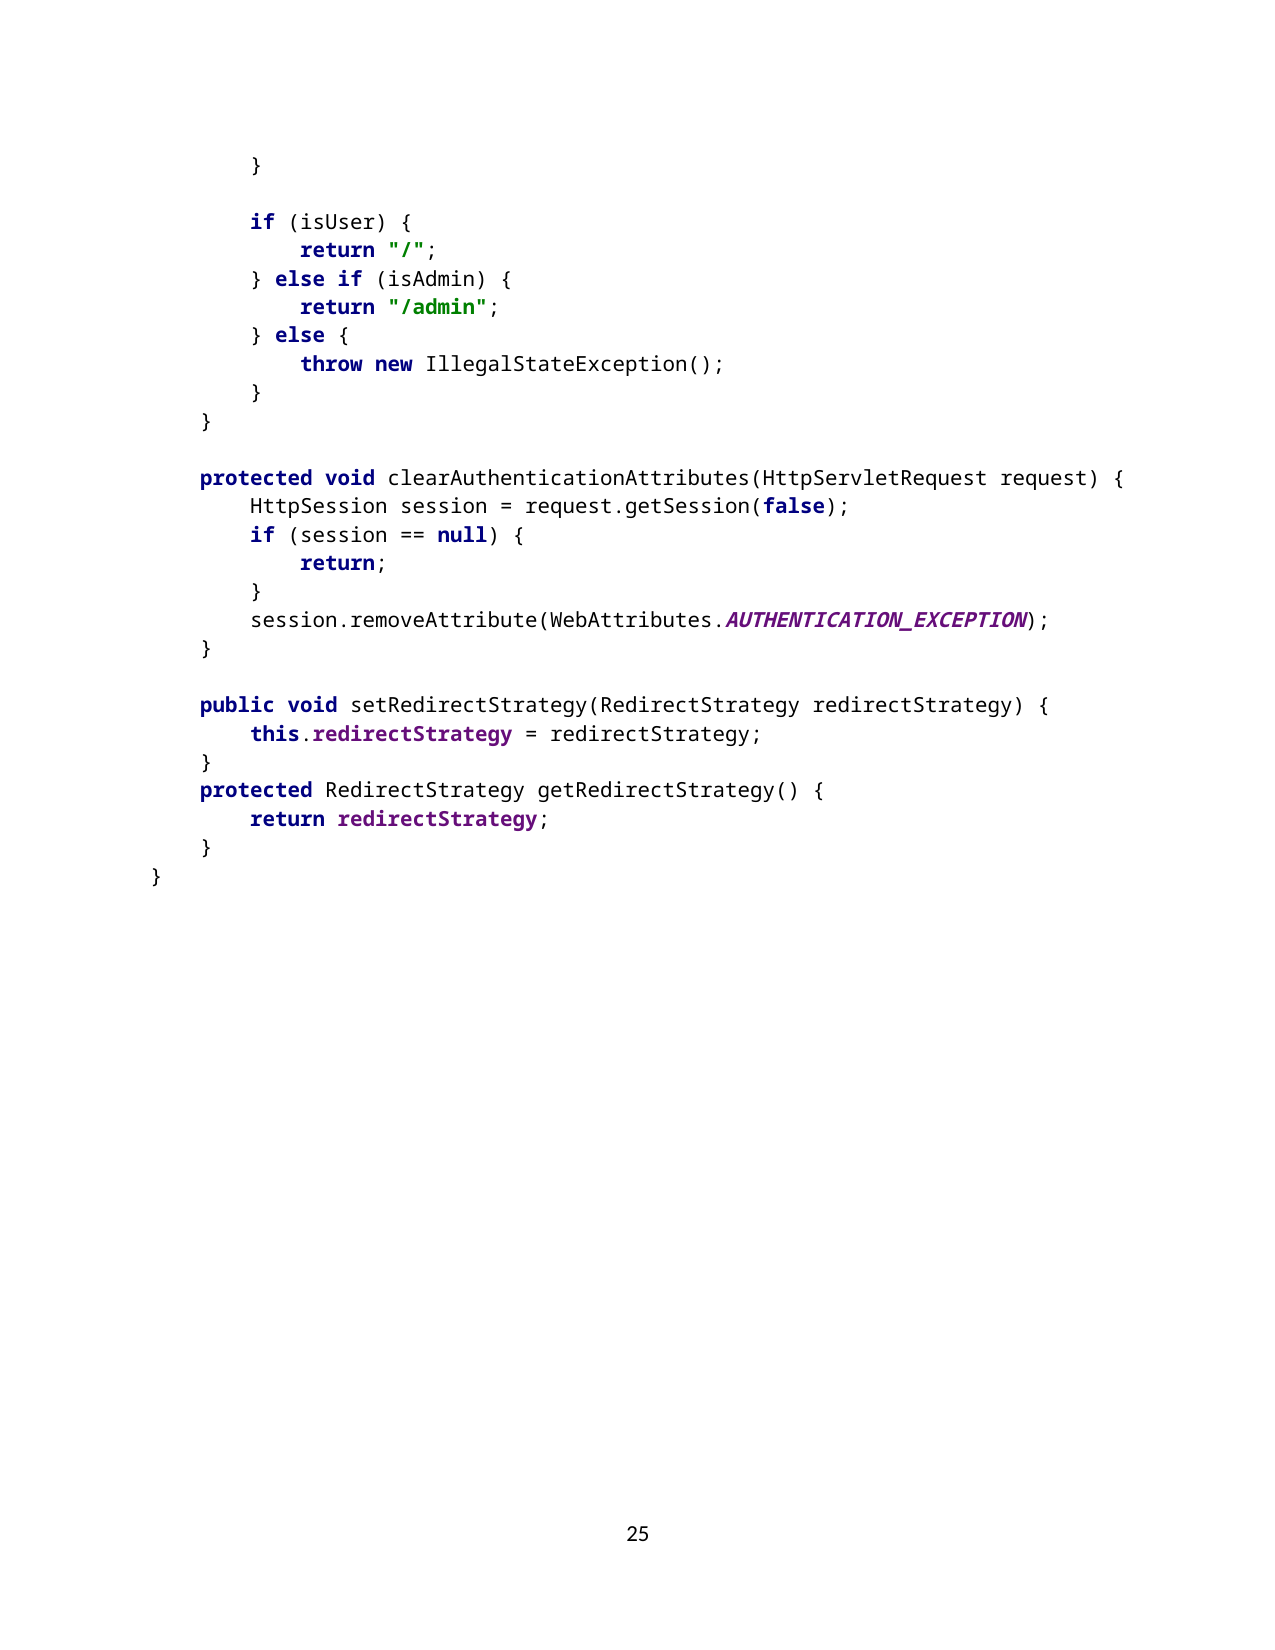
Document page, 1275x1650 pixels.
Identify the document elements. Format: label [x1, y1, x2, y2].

text [150, 150, 1125, 889]
